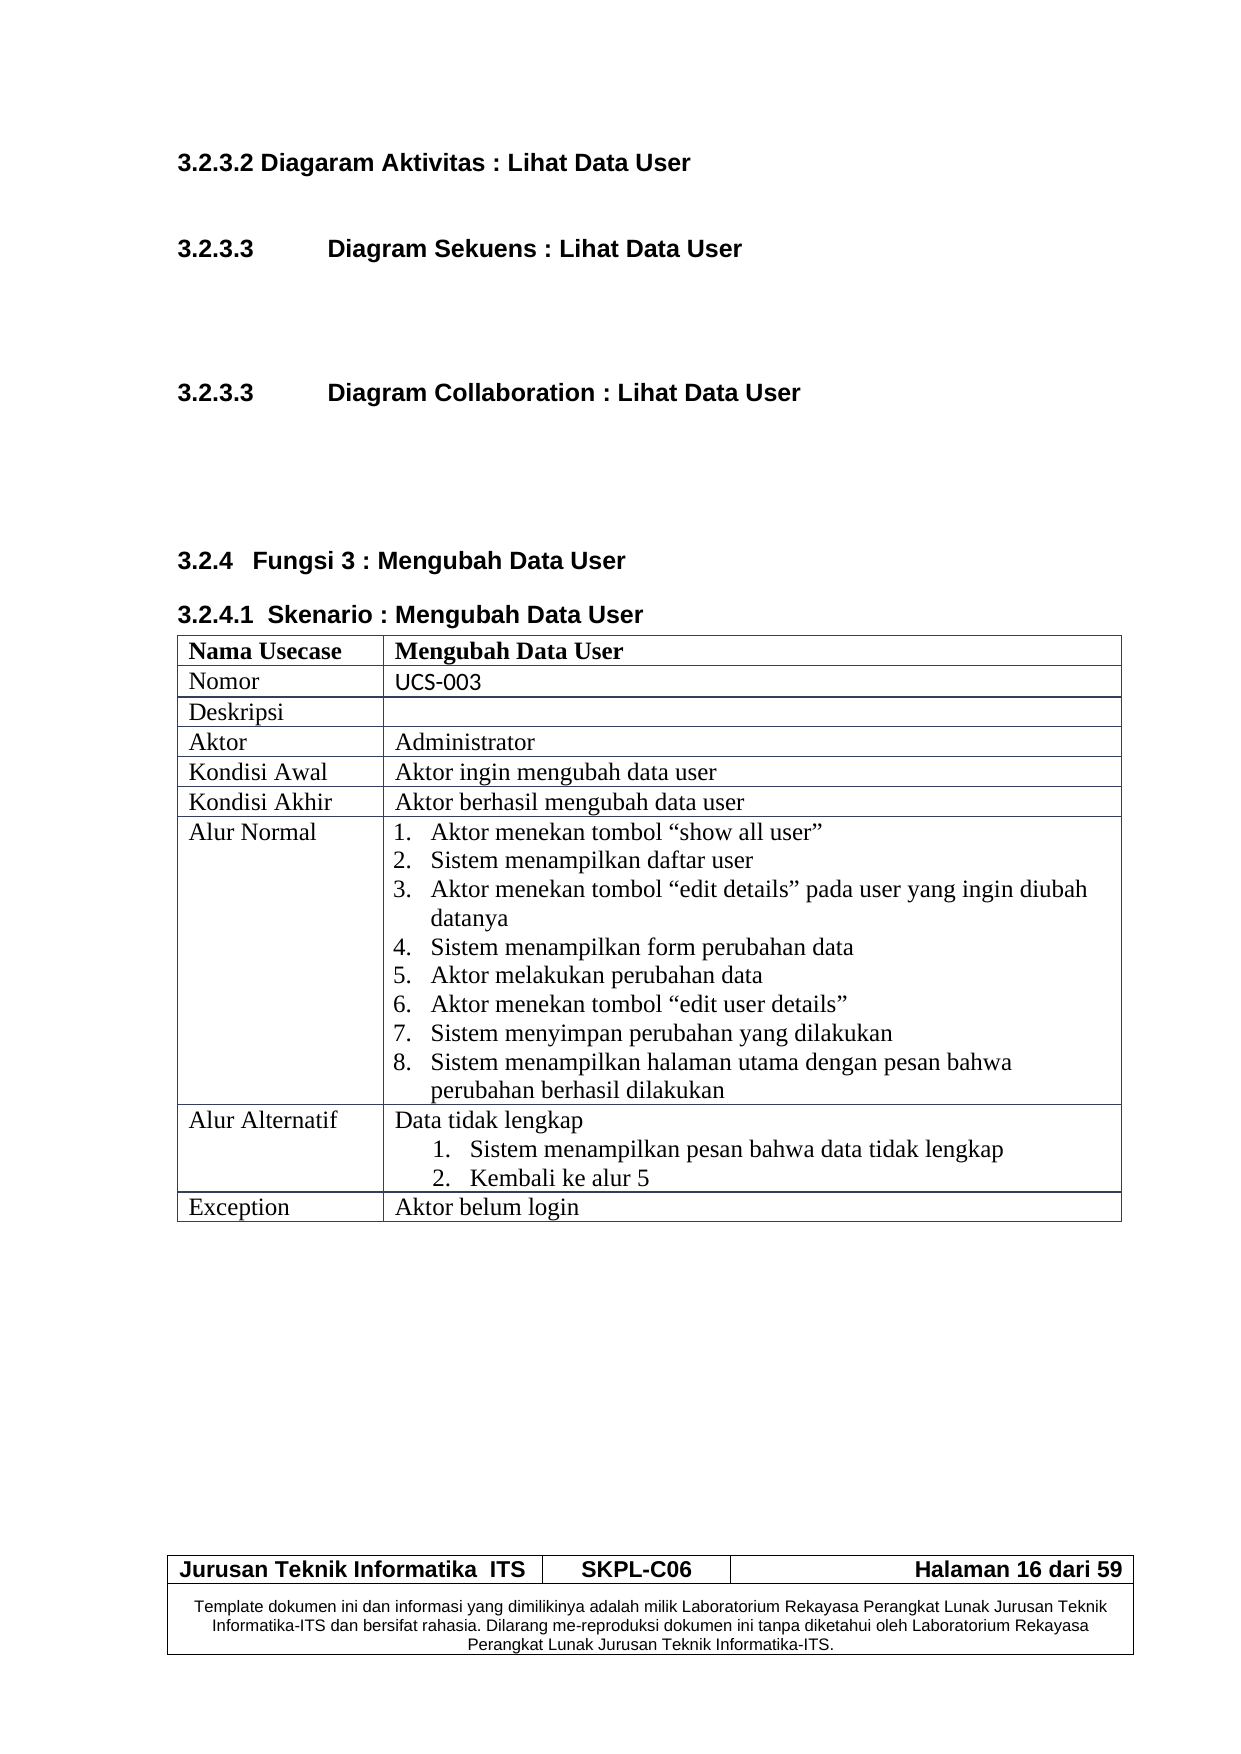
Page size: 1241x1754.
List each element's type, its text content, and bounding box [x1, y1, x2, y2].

text 3.2.3.3 Diagram Sekuens : Lihat Data User [177, 234, 1121, 262]
table_cell Aktor berhasil mengubah data user [384, 787, 1121, 816]
table_cell Aktor ingin mengubah data user [384, 757, 1121, 786]
table_header Nama Usecase [178, 636, 383, 665]
table_cell Aktor menekan tombol “show all user” Sistem menampilkan daftar user Aktor menekan tombol “edit details” pada user yang ingin diubah datanya Sistem menampilkan form perubahan data Aktor melakukan perubahan data Aktor menekan tombol “edit user details” Sistem menyimpan perubahan yang dilakukan Sistem menampilkan halaman utama dengan pesan bahwa perubahan berhasil dilakukan [384, 817, 1121, 1104]
table_cell Alur Alternatif [178, 1105, 383, 1191]
table_header Mengubah Data User [384, 636, 1121, 665]
text 3.2.3.3 Diagram Collaboration : Lihat Data User [177, 377, 1121, 406]
table_cell Kondisi Akhir [178, 787, 383, 816]
table_cell Exception [178, 1193, 383, 1221]
subtitle Fungsi 3 : Mengubah Data User [177, 546, 1121, 575]
table_cell Aktor [178, 727, 383, 756]
table_cell Administrator [384, 727, 1121, 756]
table_cell Aktor belum login [384, 1193, 1121, 1221]
table_cell [384, 698, 1121, 726]
table_cell Nomor [178, 666, 383, 696]
table_cell Deskripsi [178, 698, 383, 726]
table_cell Kondisi Awal [178, 757, 383, 786]
table_cell Alur Normal [178, 817, 383, 1104]
subtitle Skenario : Mengubah Data User [177, 600, 1121, 629]
table_cell Data tidak lengkap Sistem menampilkan pesan bahwa data tidak lengkap Kembali ke alur 5 [384, 1105, 1121, 1191]
text 3.2.3.2 Diagaram Aktivitas : Lihat Data User [177, 147, 1121, 176]
table_cell UCS-003 [384, 666, 1121, 696]
